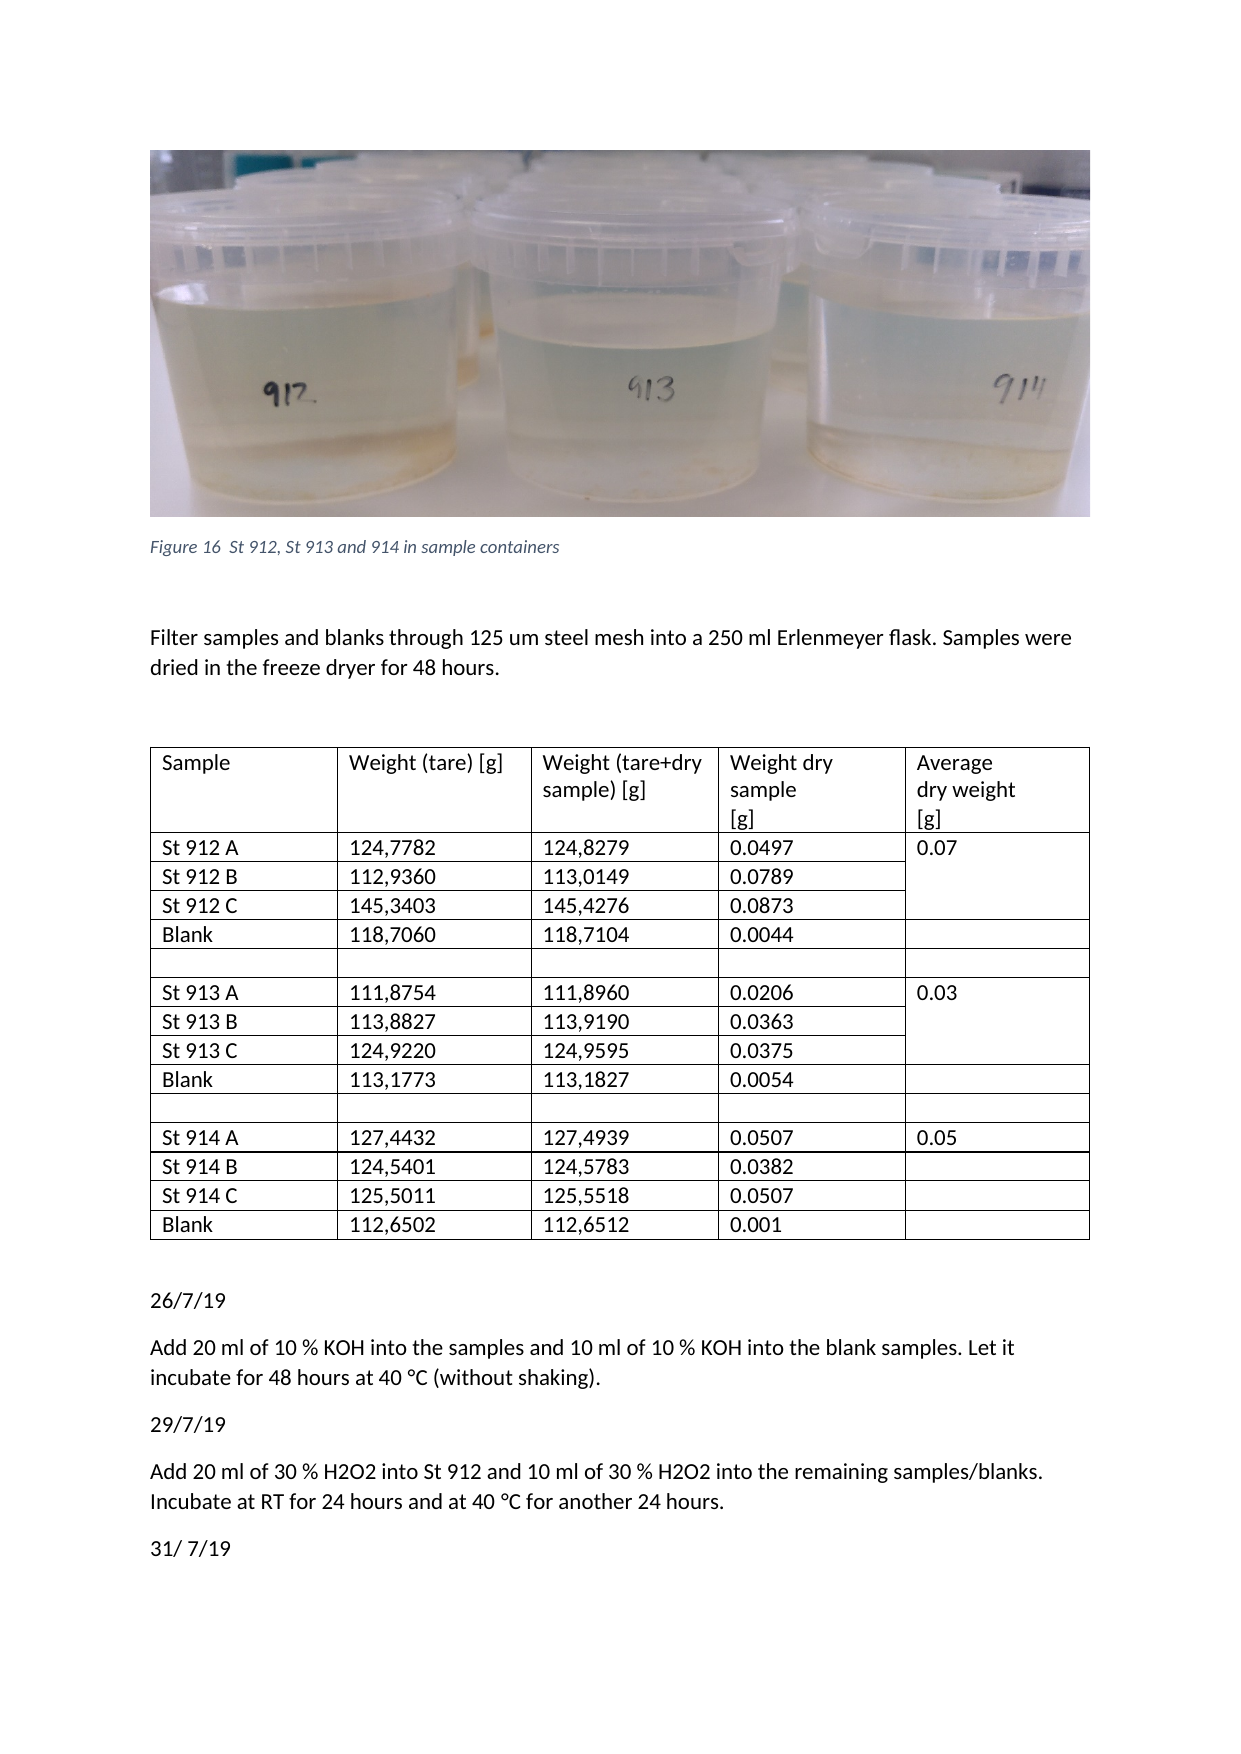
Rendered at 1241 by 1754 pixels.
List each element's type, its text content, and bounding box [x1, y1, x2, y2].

table_cell 113,1773 [338, 1065, 531, 1093]
table_cell 125,5518 [532, 1181, 718, 1209]
table_cell [906, 1181, 1089, 1209]
table_cell 113,1827 [532, 1065, 718, 1093]
table_cell 0.05 [906, 1123, 1089, 1151]
table_cell St 914 B [151, 1153, 337, 1180]
table_cell 124,5401 [338, 1153, 531, 1180]
table_cell St 913 C [151, 1036, 337, 1064]
table_cell 0.0206 [719, 978, 905, 1006]
table_cell 111,8754 [338, 978, 531, 1006]
text 26/7/19 [150, 1286, 1090, 1314]
table_cell 118,7060 [338, 920, 531, 948]
table_cell 0.07 [906, 833, 1089, 919]
table_cell [906, 949, 1089, 977]
table_cell 0.0363 [719, 1007, 905, 1035]
table_cell St 913 B [151, 1007, 337, 1035]
table_cell Blank [151, 1065, 337, 1093]
table_cell 0.0507 [719, 1123, 905, 1151]
table_cell [719, 1094, 905, 1122]
table_cell 145,4276 [532, 891, 718, 919]
table_cell St 912 C [151, 891, 337, 919]
table_header Weight dry sample [g] [719, 748, 905, 832]
table_cell 0.0507 [719, 1181, 905, 1209]
text Filter samples and blanks through 125 um steel mesh into a 250 ml Erlenmeyer flask. Samples were dried in the freeze dryer for 48 hours. [150, 623, 1090, 681]
table_cell 124,9220 [338, 1036, 531, 1064]
table_cell 113,0149 [532, 862, 718, 890]
table_cell 0.0873 [719, 891, 905, 919]
table_cell [719, 949, 905, 977]
table_cell 0.0044 [719, 920, 905, 948]
table_cell [338, 1094, 531, 1122]
table_cell [338, 949, 531, 977]
table_cell 127,4432 [338, 1123, 531, 1151]
table_cell St 914 A [151, 1123, 337, 1151]
table_cell [906, 1065, 1089, 1093]
table_header Weight (tare+dry sample) [g] [532, 748, 718, 832]
table_cell 125,5011 [338, 1181, 531, 1209]
table_header Weight (tare) [g] [338, 748, 531, 832]
table_cell 113,9190 [532, 1007, 718, 1035]
text 31/ 7/19 [150, 1534, 1090, 1562]
picture [150, 150, 1091, 517]
table_header Sample [151, 748, 337, 832]
table_cell 113,8827 [338, 1007, 531, 1035]
table_cell 118,7104 [532, 920, 718, 948]
table_cell 0.0789 [719, 862, 905, 890]
table_cell 112,6512 [532, 1211, 718, 1238]
table_cell [906, 1094, 1089, 1122]
table_cell 111,8960 [532, 978, 718, 1006]
table_cell [906, 1211, 1089, 1238]
table_cell [906, 920, 1089, 948]
table_cell 145,3403 [338, 891, 531, 919]
table_cell St 913 A [151, 978, 337, 1006]
table_cell [906, 1153, 1089, 1180]
table_cell St 912 B [151, 862, 337, 890]
table_cell 124,5783 [532, 1153, 718, 1180]
table_cell 112,6502 [338, 1211, 531, 1238]
text 29/7/19 [150, 1410, 1090, 1438]
table_cell 0.001 [719, 1211, 905, 1238]
table_cell Blank [151, 1211, 337, 1238]
table_cell [532, 1094, 718, 1122]
table_cell [151, 949, 337, 977]
table_cell St 912 A [151, 833, 337, 861]
table_cell [151, 1094, 337, 1122]
table_cell 0.0054 [719, 1065, 905, 1093]
table_cell 0.0382 [719, 1153, 905, 1180]
table_cell St 914 C [151, 1181, 337, 1209]
table_cell 124,7782 [338, 833, 531, 861]
table_cell 112,9360 [338, 862, 531, 890]
table_cell 124,9595 [532, 1036, 718, 1064]
table_cell 127,4939 [532, 1123, 718, 1151]
text Add 20 ml of 30 % H2O2 into St 912 and 10 ml of 30 % H2O2 into the remaining samples/blanks. Incubate at RT for 24 hours and at 40 °C for another 24 hours. [150, 1457, 1090, 1516]
text Add 20 ml of 10 % KOH into the samples and 10 ml of 10 % KOH into the blank samples. Let it incubate for 48 hours at 40 °C (without shaking). [150, 1333, 1090, 1392]
table_cell Blank [151, 920, 337, 948]
table_cell 0.0375 [719, 1036, 905, 1064]
table_cell 0.03 [906, 978, 1089, 1064]
table_cell [532, 949, 718, 977]
table_cell 124,8279 [532, 833, 718, 861]
table_header Average dry weight [g] [906, 748, 1089, 832]
table_cell 0.0497 [719, 833, 905, 861]
